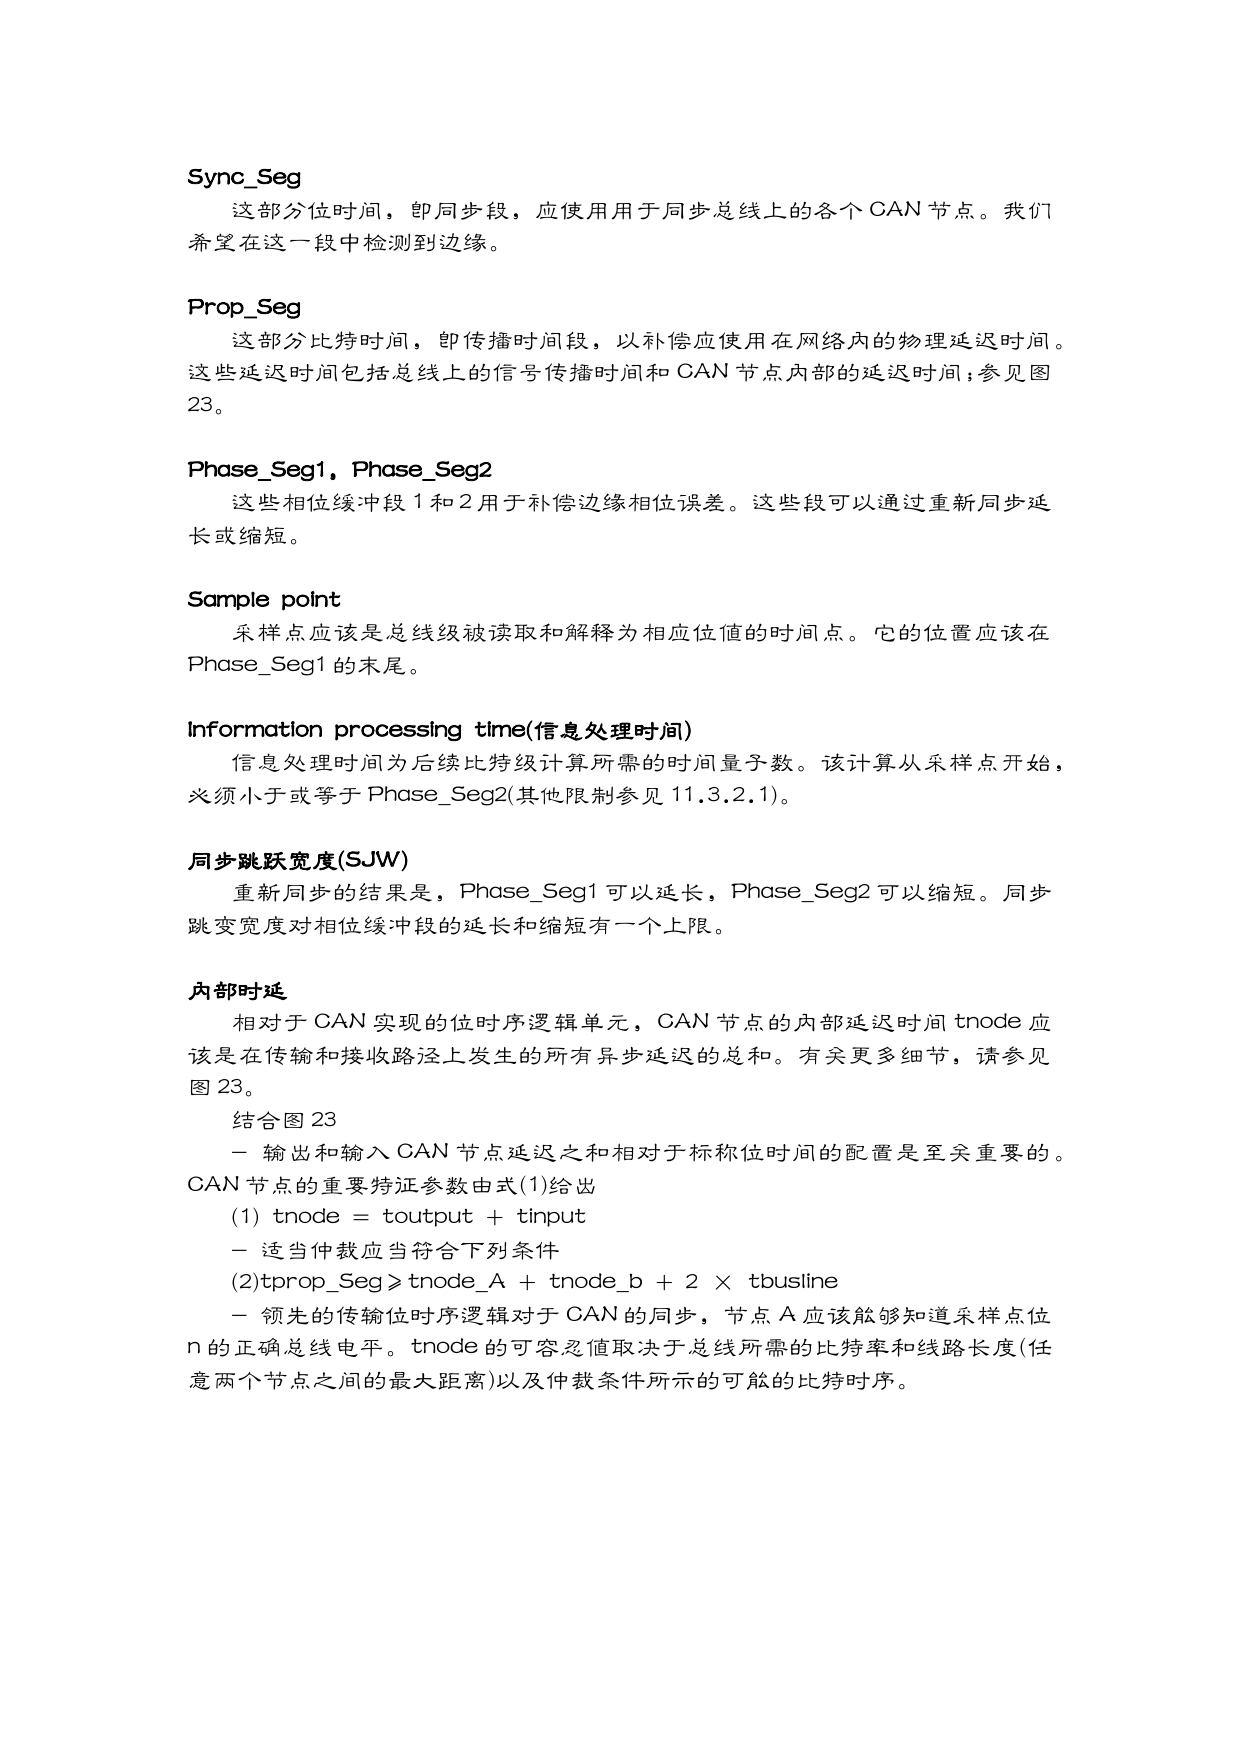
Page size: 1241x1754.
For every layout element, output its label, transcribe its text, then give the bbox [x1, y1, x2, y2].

text (2)tprop_Seg≥tnode_A + tnode_b + 2 × tbusline [187, 1267, 1053, 1299]
text 这些相位缓冲段1和2用于补偿边缘相位误差。这些段可以通过重新同步延长或缩短。 [187, 487, 1053, 552]
text - 领先的传输位时序逻辑对于CAN的同步，节点A应该能够知道采样点位n的正确总线电平。tnode的可容忍值取决于总线所需的比特率和线路长度(任意两个节点之间的最大距离)以及仲裁条件所示的可能的比特时序。 [187, 1299, 1053, 1397]
text (1) tnode = toutput + tinput [187, 1202, 1053, 1234]
text 结合图23 [187, 1104, 1053, 1137]
text Phase_Seg1, Phase_Seg2 [187, 454, 1053, 487]
text 重新同步的结果是，Phase_Seg1可以延长，Phase_Seg2可以缩短。同步跳变宽度对相位缓冲段的延长和缩短有一个上限。 [187, 877, 1053, 942]
text 采样点应该是总线级被读取和解释为相应位值的时间点。它的位置应该在Phase_Seg1的末尾。 [187, 617, 1053, 682]
text Sync_Seg [187, 162, 1053, 194]
text 这部分比特时间，即传播时间段，以补偿应使用在网络内的物理延迟时间。这些延迟时间包括总线上的信号传播时间和CAN节点内部的延迟时间;参见图23。 [187, 324, 1053, 422]
text 信息处理时间为后续比特级计算所需的时间量子数。该计算从采样点开始，必须小于或等于Phase_Seg2(其他限制参见11.3.2.1)。 [187, 747, 1053, 812]
text Sample point [187, 584, 1053, 617]
text - 输出和输入CAN节点延迟之和相对于标称位时间的配置是至关重要的。CAN节点的重要特征参数由式(1)给出 [187, 1137, 1053, 1202]
text - 适当仲裁应当符合下列条件 [187, 1234, 1053, 1267]
text Prop_Seg [187, 292, 1053, 324]
text 内部时延 [187, 974, 1053, 1007]
text 同步跳跃宽度(SJW) [187, 844, 1053, 877]
text Information processing time(信息处理时间) [187, 714, 1053, 747]
text 这部分位时间，即同步段，应使用用于同步总线上的各个CAN节点。我们希望在这一段中检测到边缘。 [187, 194, 1053, 259]
text 相对于CAN实现的位时序逻辑单元，CAN节点的内部延迟时间tnode应该是在传输和接收路径上发生的所有异步延迟的总和。有关更多细节，请参见图23。 [187, 1007, 1053, 1104]
